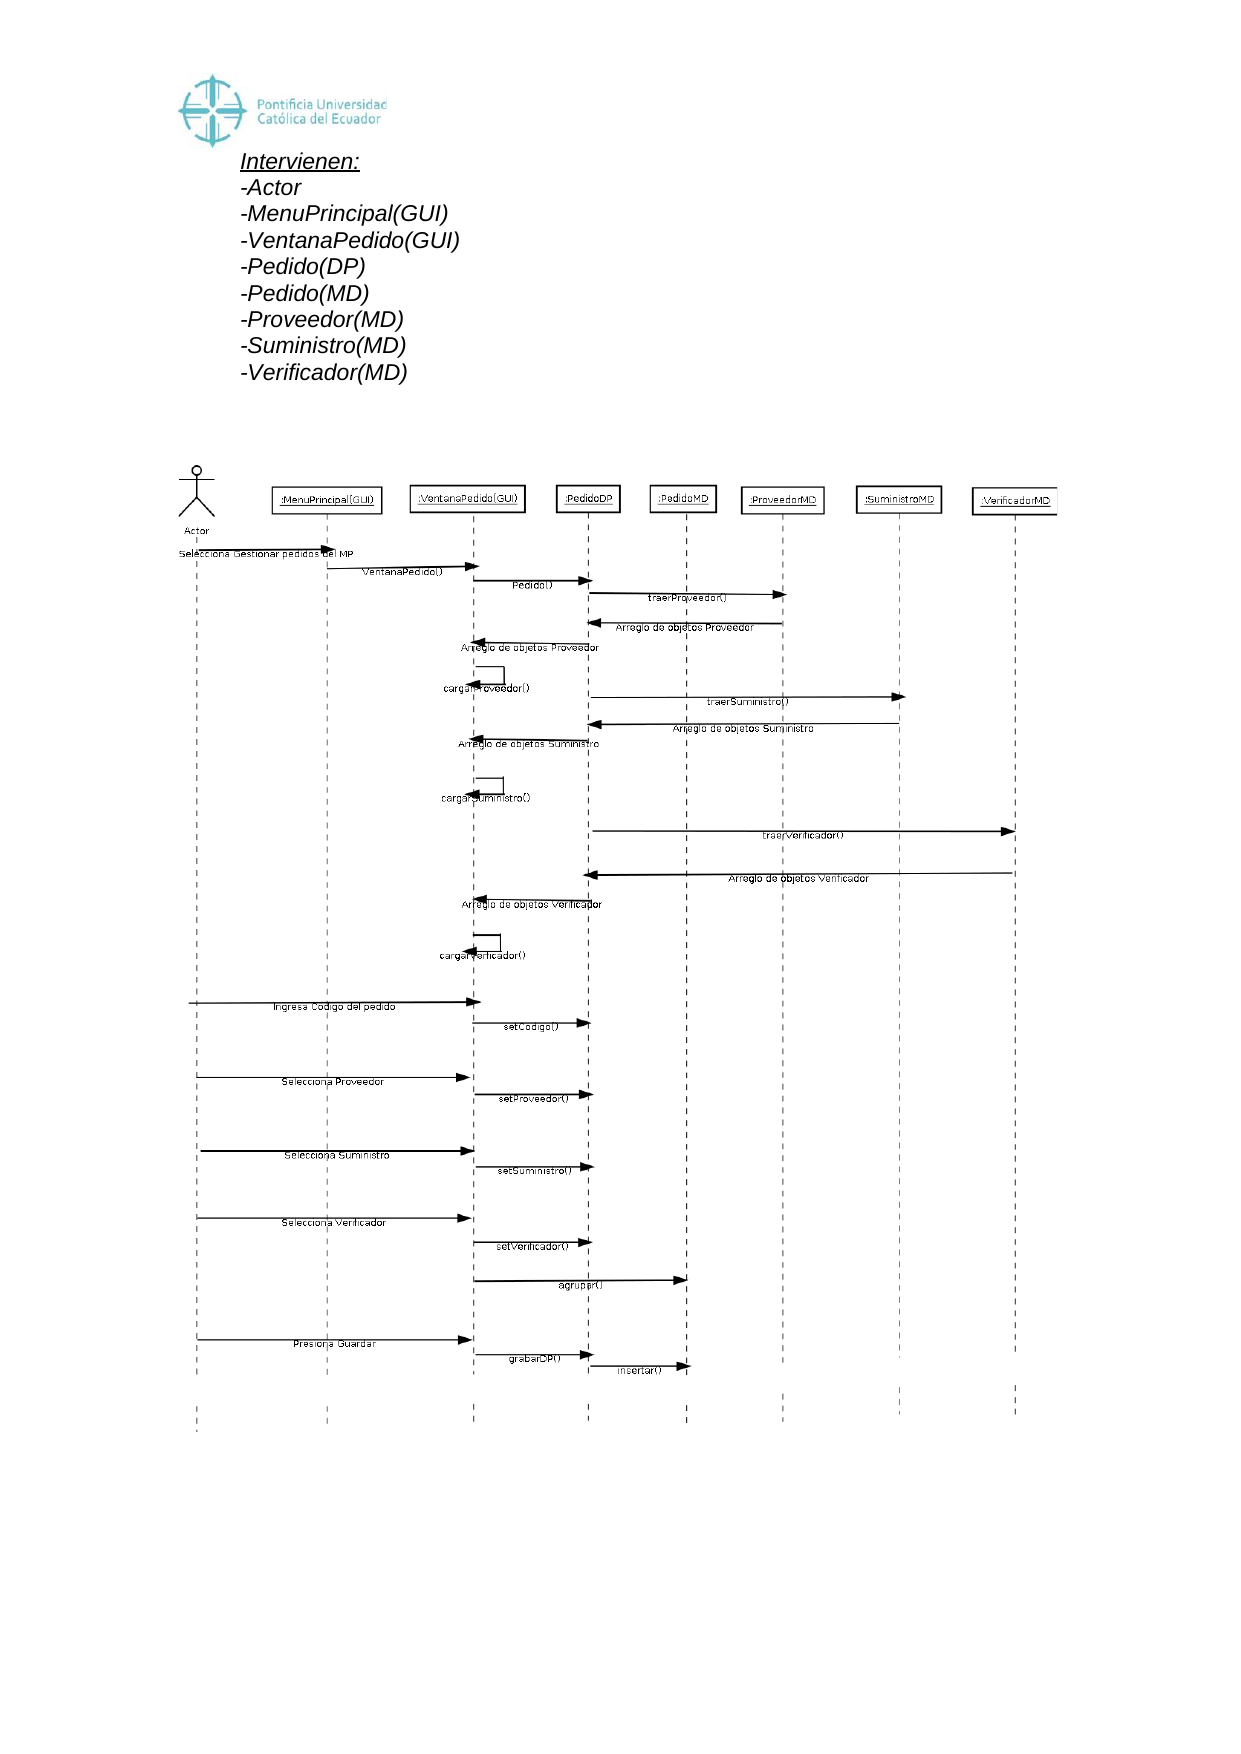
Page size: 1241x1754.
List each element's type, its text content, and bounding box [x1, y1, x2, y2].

text -Actor [240, 174, 1063, 200]
text -Pedido(DP) [240, 253, 1063, 279]
picture [177, 456, 1058, 1432]
text Intervienen: [240, 148, 1063, 174]
text -Pedido(MD) [240, 279, 1063, 306]
text -MenuPrincipal(GUI) [240, 200, 1063, 227]
text -Proveedor(MD) [240, 306, 1063, 332]
text -Suministro(MD) [240, 332, 1063, 358]
picture [177, 73, 387, 148]
text -VentanaPedido(GUI) [240, 227, 1063, 253]
text -Verificador(MD) [240, 358, 1063, 385]
